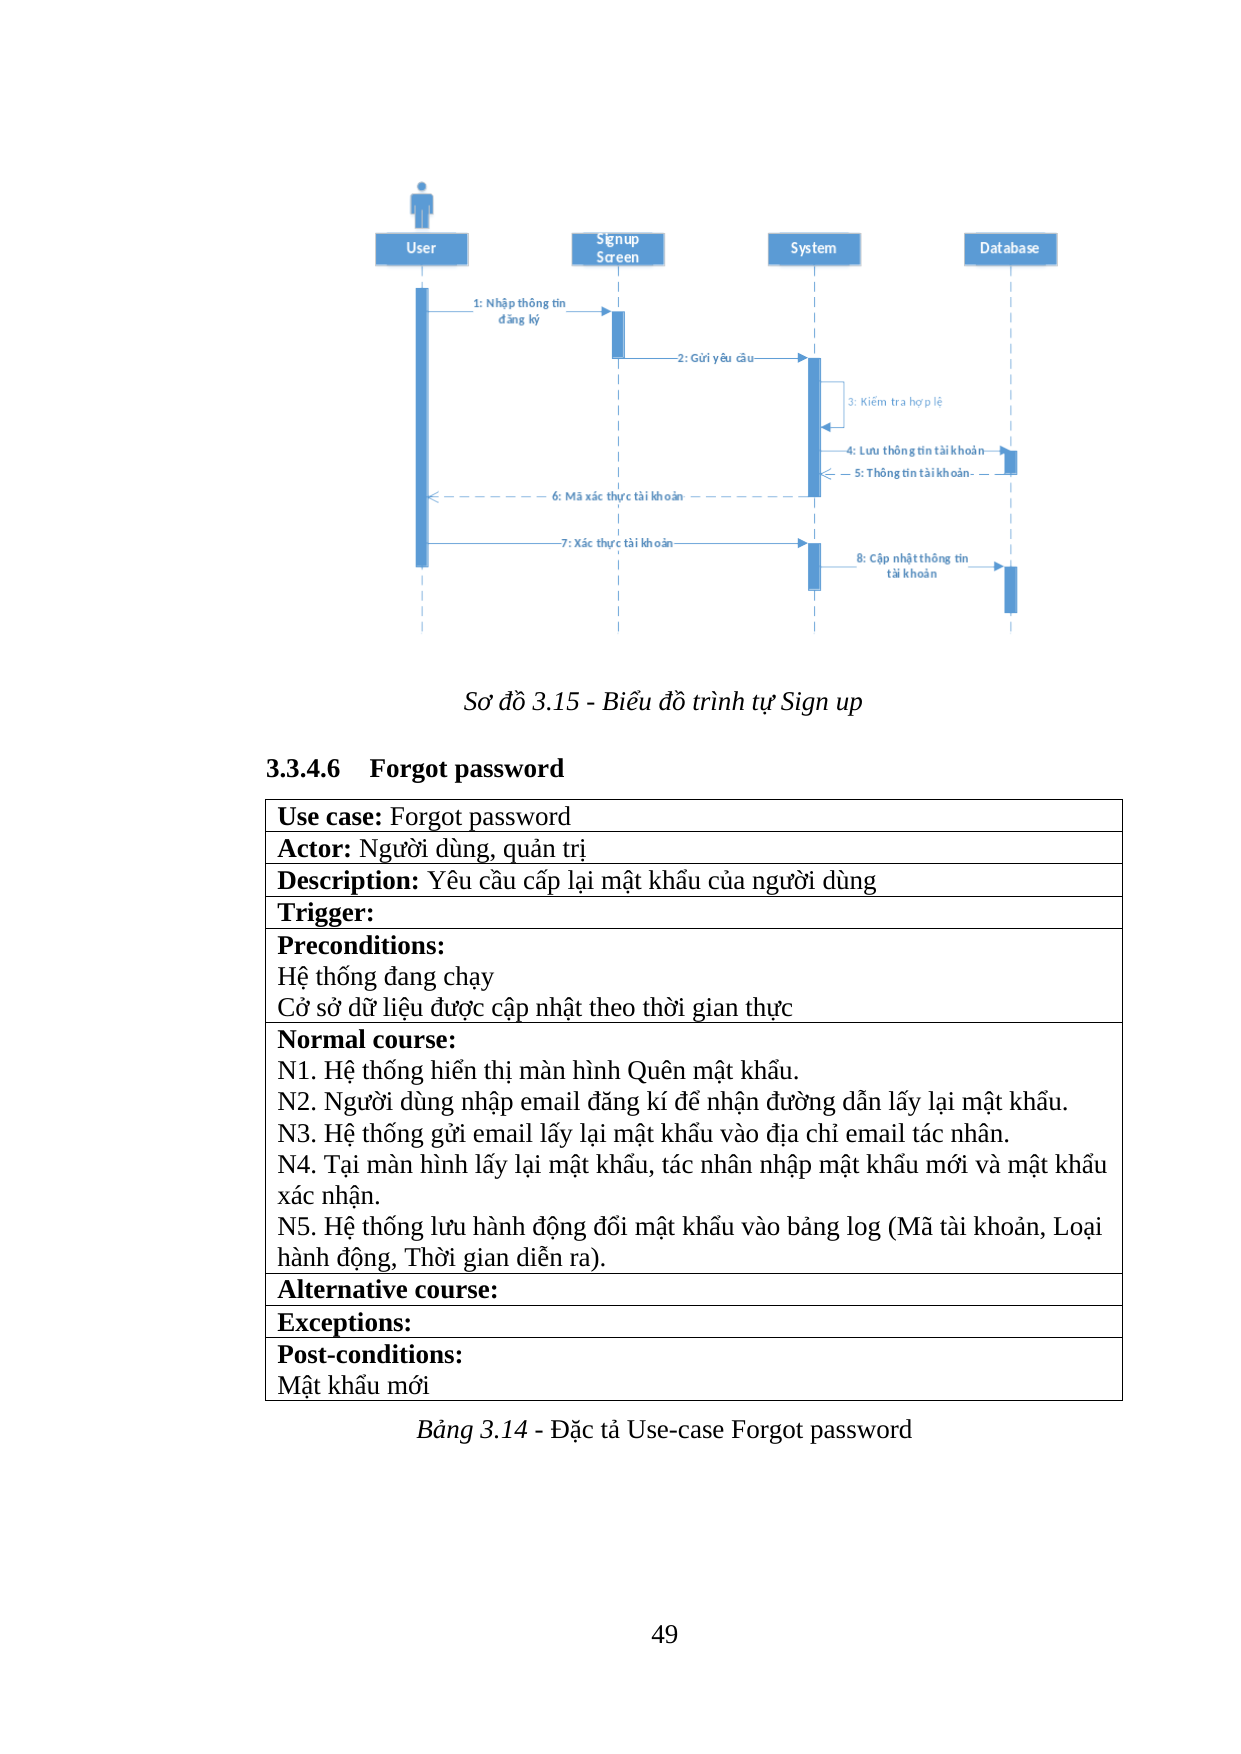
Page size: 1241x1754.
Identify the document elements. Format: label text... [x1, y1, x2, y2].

table_cell Actor: Người dùng, quản trị [266, 832, 1122, 863]
table_header Use case: Forgot password [266, 800, 1122, 831]
table_cell Trigger: [266, 897, 1122, 928]
subtitle Forgot password [266, 752, 1122, 783]
table_cell Alternative course: [266, 1274, 1122, 1304]
table_cell Exceptions: [266, 1306, 1122, 1337]
table_cell Description: Yêu cầu cấp lại mật khẩu của người dùng [266, 864, 1122, 896]
table_cell Preconditions: Hệ thống đang chạy Cở sở dữ liệu được cập nhật theo thời gian thực [266, 929, 1122, 1022]
table_cell Post-conditions: Mật khẩu mới [266, 1338, 1122, 1400]
table_cell Normal course: N1. Hệ thống hiển thị màn hình Quên mật khẩu. N2. Người dùng nhập email đăng kí để nhận đường dẫn lấy lại mật khẩu. N3. Hệ thống gửi email lấy lại mật khẩu vào địa chỉ email tác nhân. N4. Tại màn hình lấy lại mật khẩu, tác nhân nhập mật khẩu mới và mật khẩu xác nhận. N5. Hệ thống lưu hành động đổi mật khẩu vào bảng log (Mã tài khoản, Loại hành động, Thời gian diễn ra). [266, 1023, 1122, 1272]
